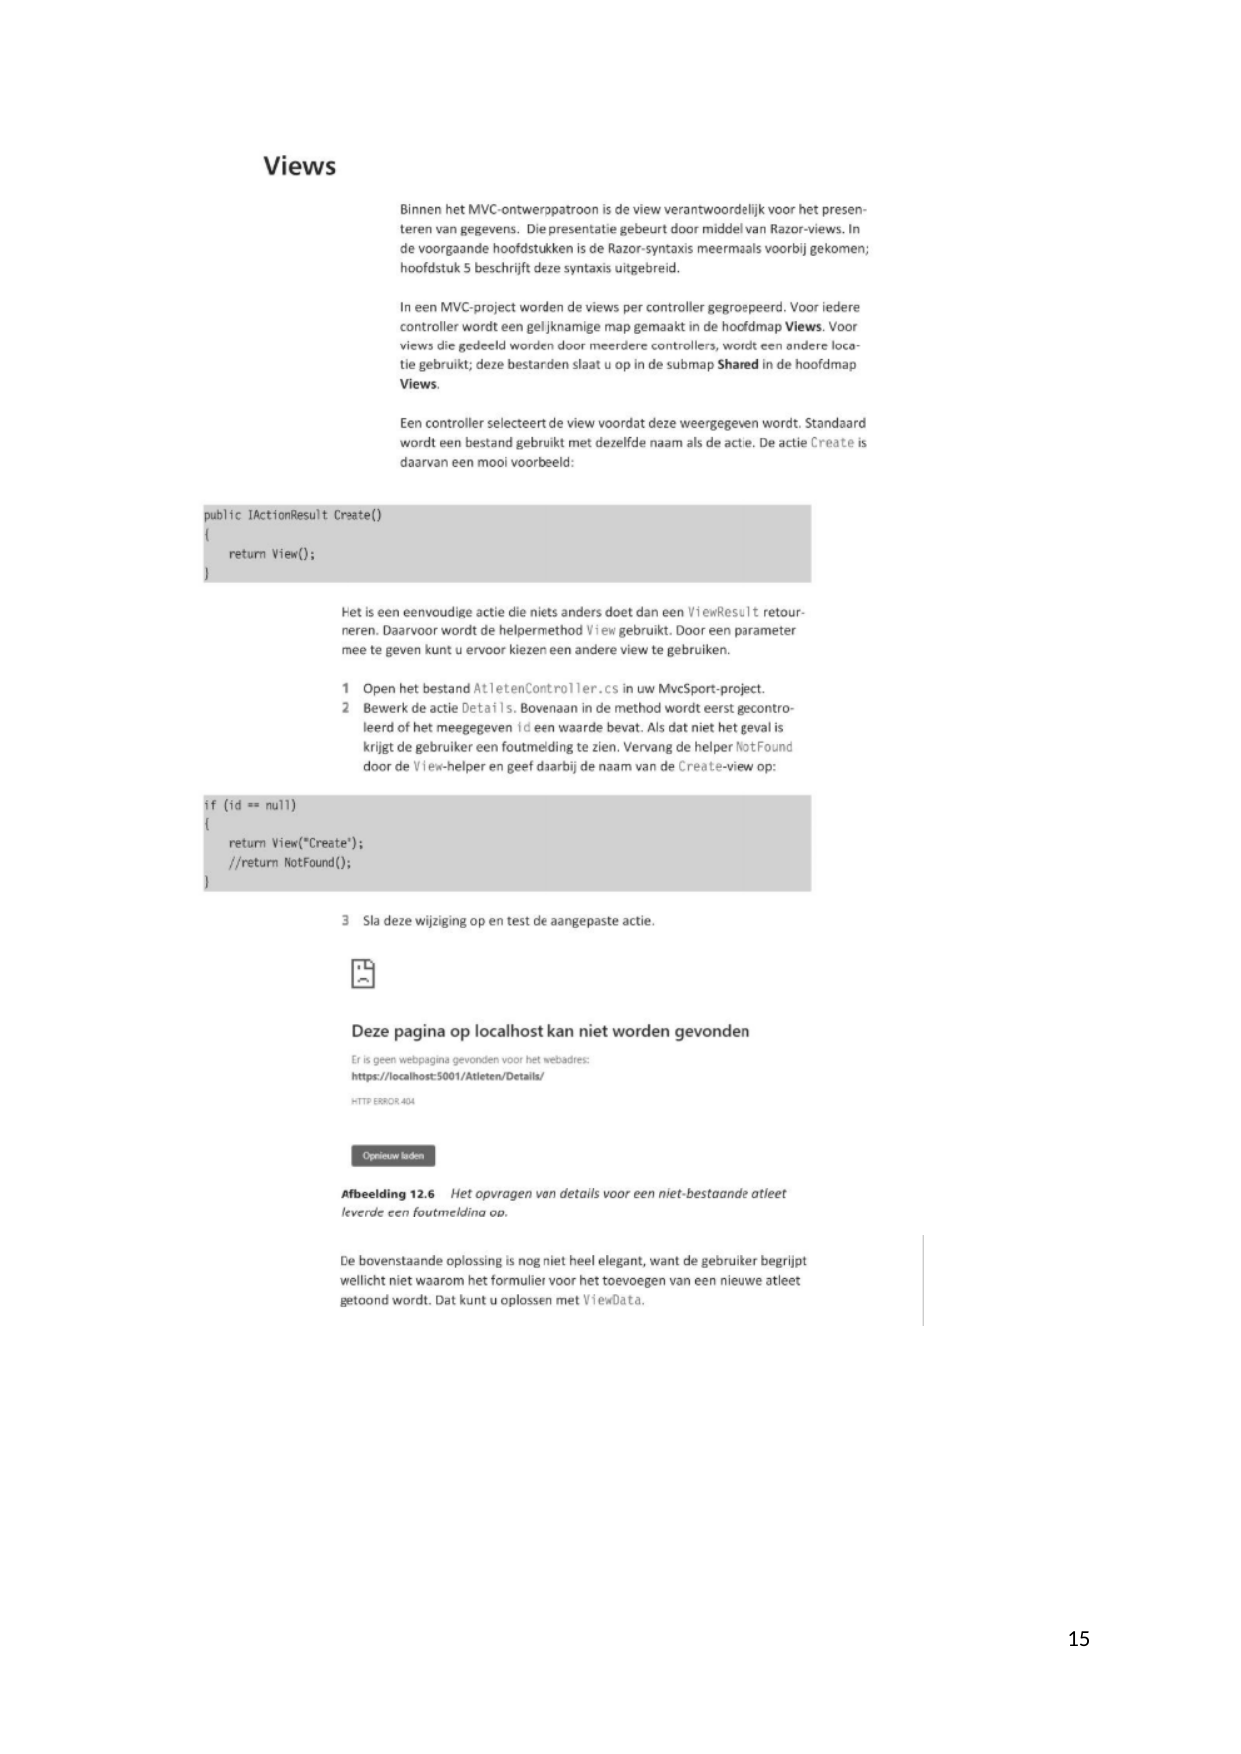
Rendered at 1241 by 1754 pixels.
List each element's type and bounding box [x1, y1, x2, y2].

picture [150, 499, 922, 1217]
picture [150, 1235, 924, 1326]
picture [150, 150, 922, 481]
